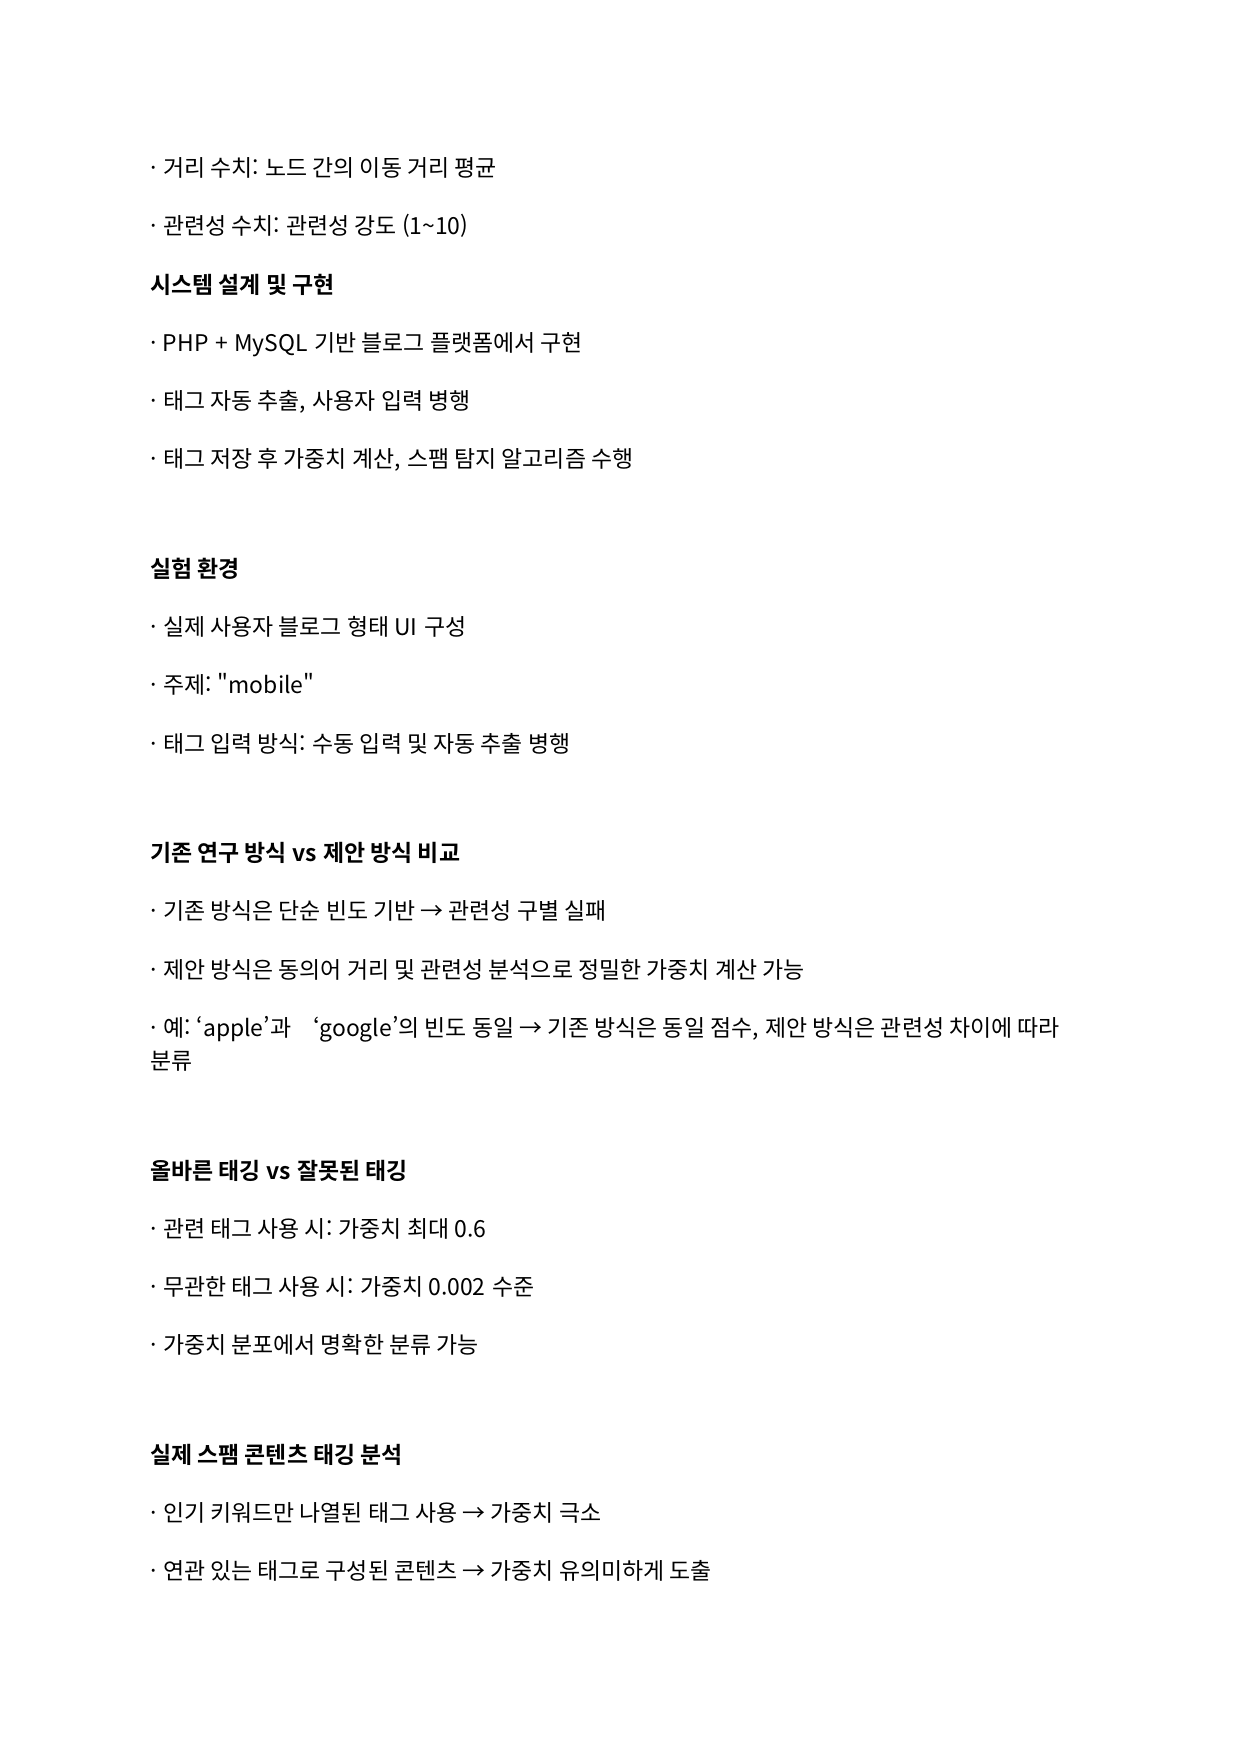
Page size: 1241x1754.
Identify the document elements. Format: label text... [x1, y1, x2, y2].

text · 무관한 태그 사용 시: 가중치 0.002 수준 [150, 1269, 1090, 1302]
text · 연관 있는 태그로 구성된 콘텐츠 → 가중치 유의미하게 도출 [150, 1553, 1090, 1586]
text · 관련 태그 사용 시: 가중치 최대 0.6 [150, 1211, 1090, 1244]
text · 거리 수치: 노드 간의 이동 거리 평균 [150, 150, 1090, 183]
text · 실제 사용자 블로그 형태 UI 구성 [150, 609, 1090, 642]
text · 예: ‘apple’과 ‘google’의 빈도 동일 → 기존 방식은 동일 점수, 제안 방식은 관련성 차이에 따라 분류 [150, 1010, 1090, 1076]
text 시스템 설계 및 구현 [150, 266, 1090, 300]
text · 가중치 분포에서 명확한 분류 가능 [150, 1327, 1090, 1360]
text 실제 스팸 콘텐츠 태깅 분석 [150, 1437, 1090, 1470]
text · 주제: "mobile" [150, 667, 1090, 700]
text · 관련성 수치: 관련성 강도 (1~10) [150, 208, 1090, 241]
text · 태그 입력 방식: 수동 입력 및 자동 추출 병행 [150, 725, 1090, 759]
text 기존 연구 방식 vs 제안 방식 비교 [150, 835, 1090, 868]
text · 태그 자동 추출, 사용자 입력 병행 [150, 383, 1090, 416]
text · 제안 방식은 동의어 거리 및 관련성 분석으로 정밀한 가중치 계산 가능 [150, 951, 1090, 985]
text · 태그 저장 후 가중치 계산, 스팸 탐지 알고리즘 수행 [150, 441, 1090, 474]
text · 인기 키워드만 나열된 태그 사용 → 가중치 극소 [150, 1495, 1090, 1528]
text · 기존 방식은 단순 빈도 기반 → 관련성 구별 실패 [150, 893, 1090, 926]
text · PHP + MySQL 기반 블로그 플랫폼에서 구현 [150, 325, 1090, 358]
text 실험 환경 [150, 551, 1090, 584]
text 올바른 태깅 vs 잘못된 태깅 [150, 1152, 1090, 1186]
